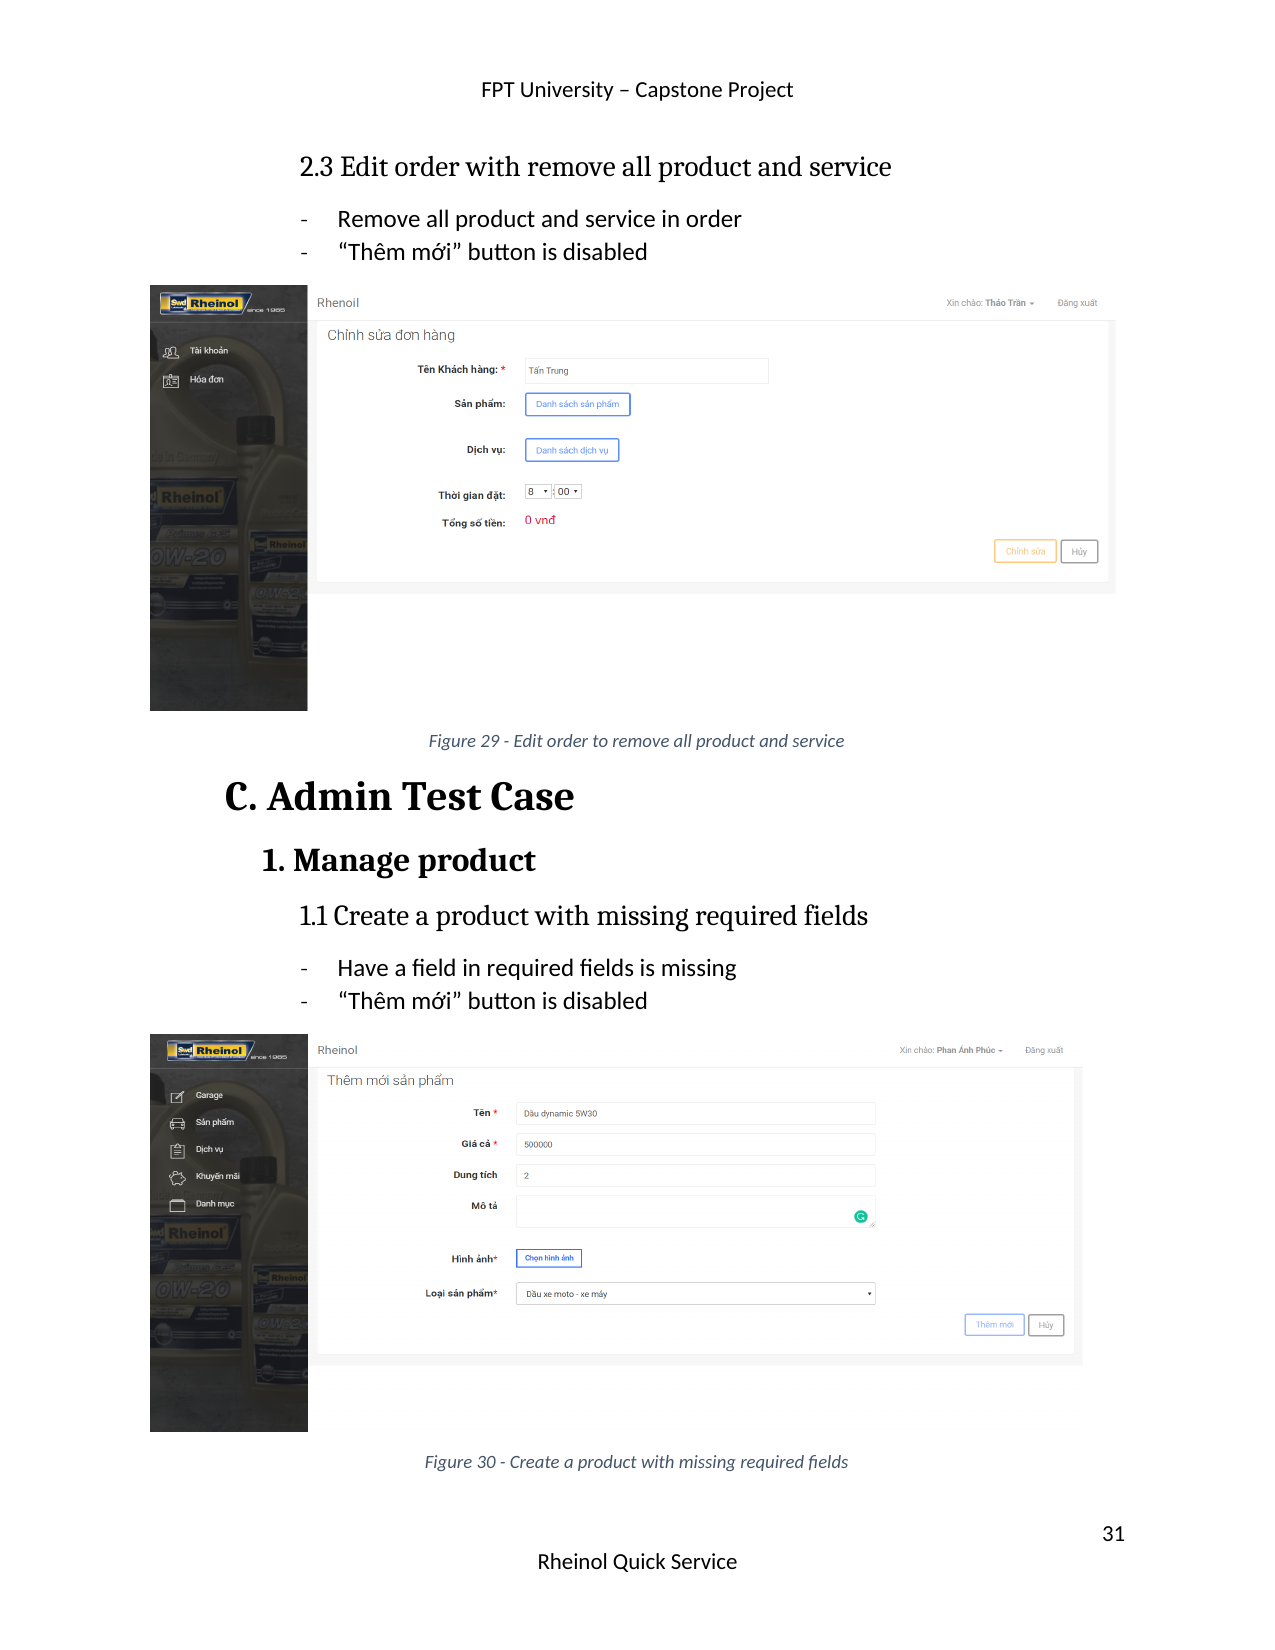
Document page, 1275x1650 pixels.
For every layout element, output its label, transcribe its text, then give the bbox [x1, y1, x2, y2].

picture [150, 1034, 1083, 1432]
text Admin Test Case [225, 773, 1125, 821]
list “Thêm mới” button is disabled [300, 236, 1125, 266]
list Have a field in required fields is missing [300, 952, 1125, 983]
list “Thêm mới” button is disabled [300, 985, 1125, 1016]
picture [150, 285, 1116, 711]
text Manage product [262, 841, 1125, 879]
text Edit order with remove all product and service [300, 150, 1125, 183]
list Remove all product and service in order [300, 203, 1125, 233]
text Create a product with missing required fields [300, 899, 1125, 933]
